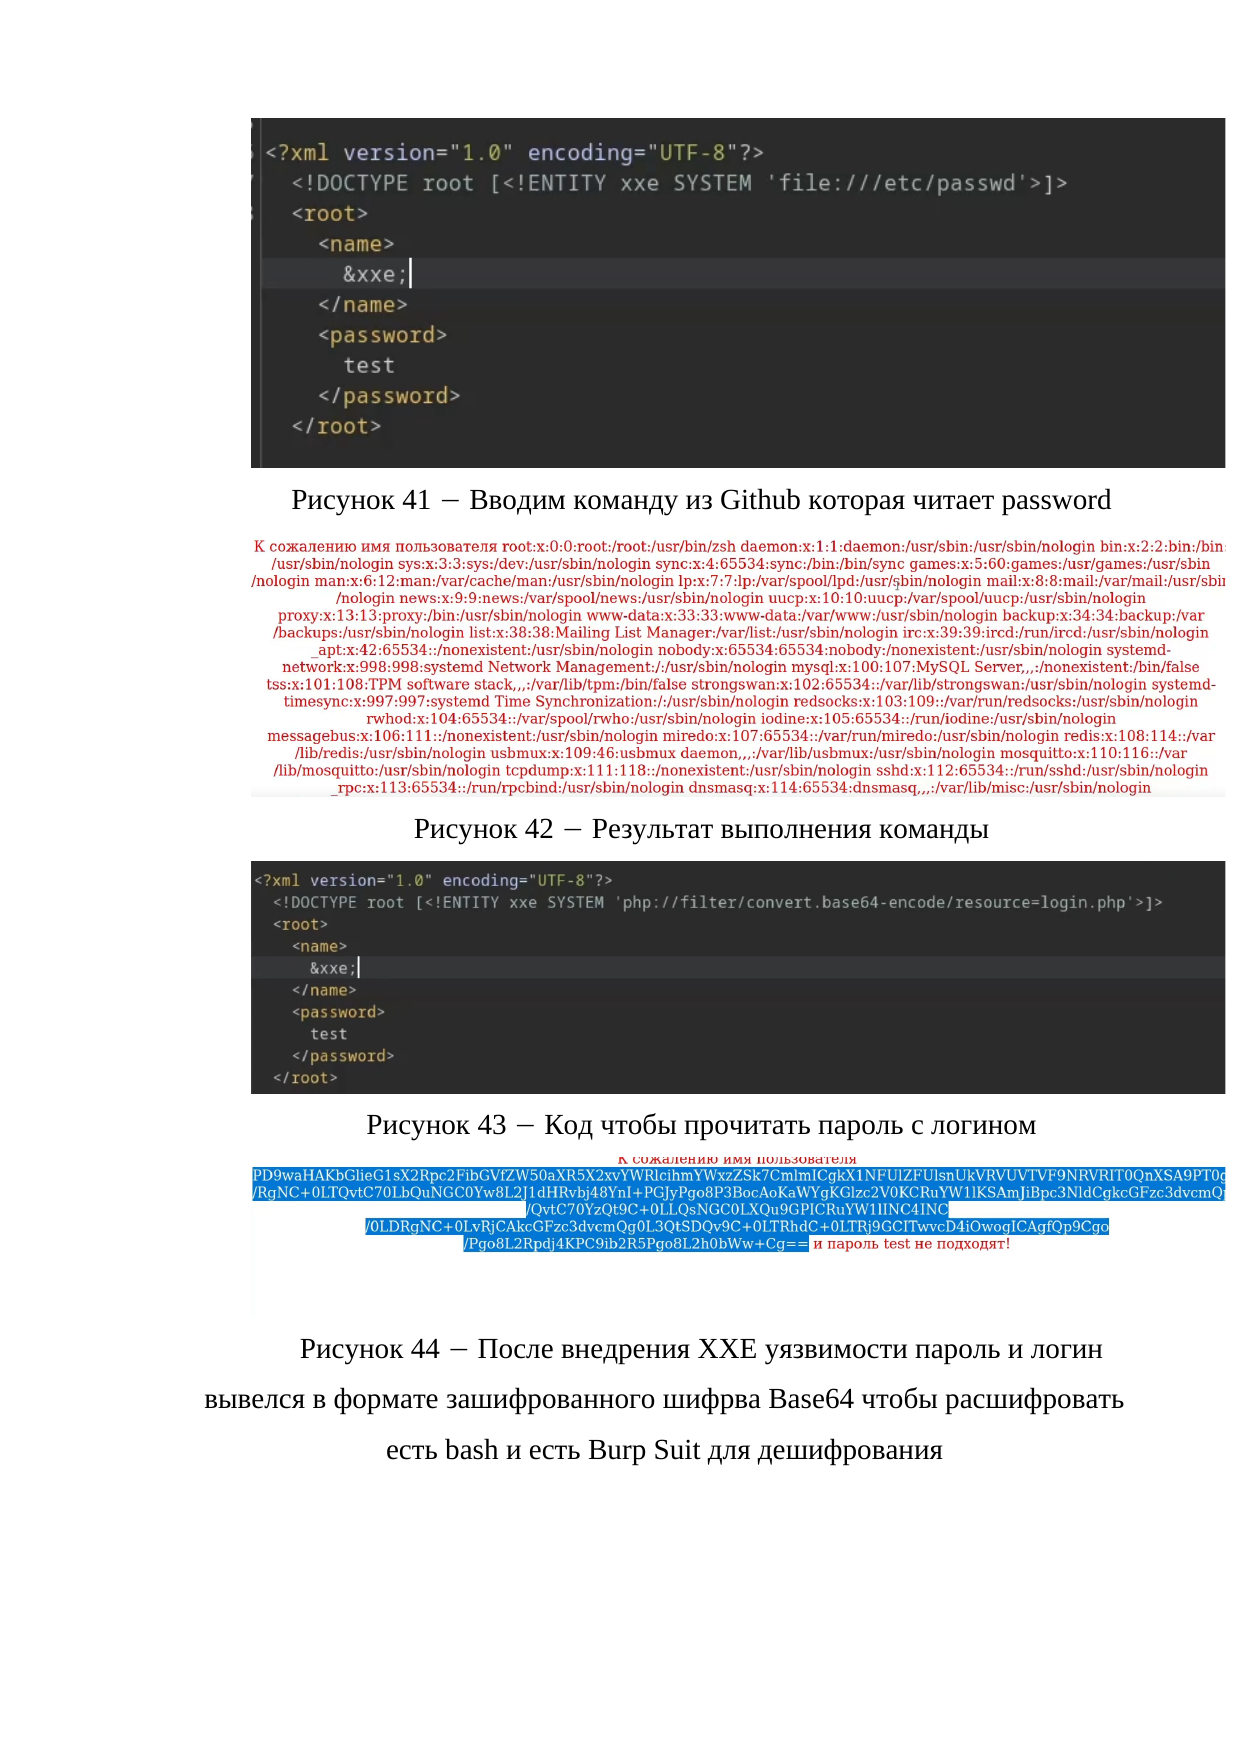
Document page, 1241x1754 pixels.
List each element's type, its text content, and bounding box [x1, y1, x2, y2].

text Рисунок 44 После внедрения XXE уязвимости пароль и логин вывелся в формате зашифрованного шифрва Base64 чтобы расшифровать есть bash и есть Burp Suit для дешифрования [177, 1331, 1152, 1465]
picture [251, 118, 1226, 468]
picture [251, 861, 1226, 1094]
picture [251, 1157, 1226, 1317]
text Рисунок 42 Результат выполнения команды [177, 811, 1152, 844]
picture [251, 532, 1226, 797]
text Рисунок 41 Вводим команду из Github которая читает password [177, 482, 1152, 516]
text Рисунок 43 Код чтобы прочитать пароль с логином [177, 1107, 1152, 1141]
